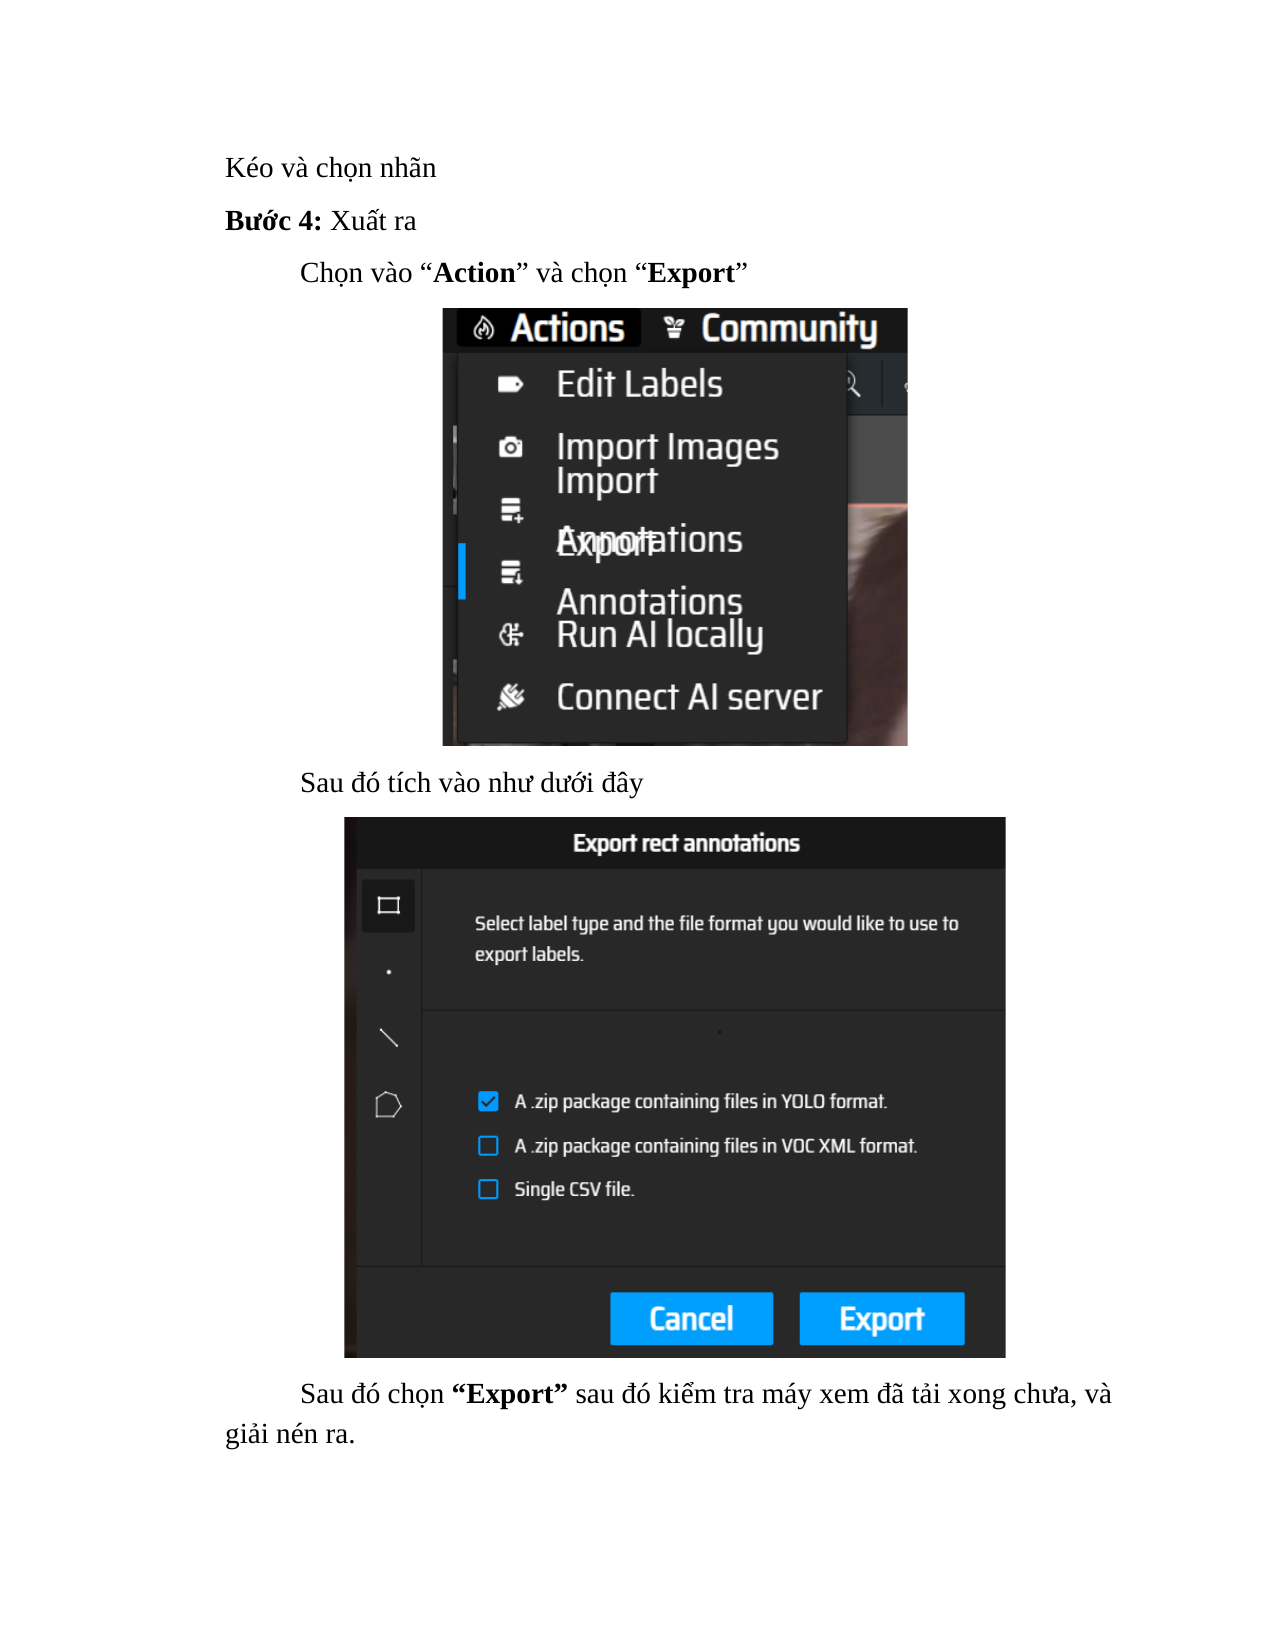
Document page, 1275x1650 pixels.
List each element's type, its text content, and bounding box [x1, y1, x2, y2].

text Kéo và chọn nhãn [150, 150, 1125, 183]
text Sau đó chọn “Export” sau đó kiểm tra máy xem đã tải xong chưa, và giải nén ra. [225, 1376, 1125, 1450]
picture [442, 308, 908, 746]
picture [344, 817, 1006, 1358]
text Sau đó tích vào như dưới đây [150, 765, 1125, 798]
text Bước 4: Xuất ra [150, 203, 1125, 236]
text Chọn vào “Action” và chọn “Export” [150, 255, 1125, 289]
